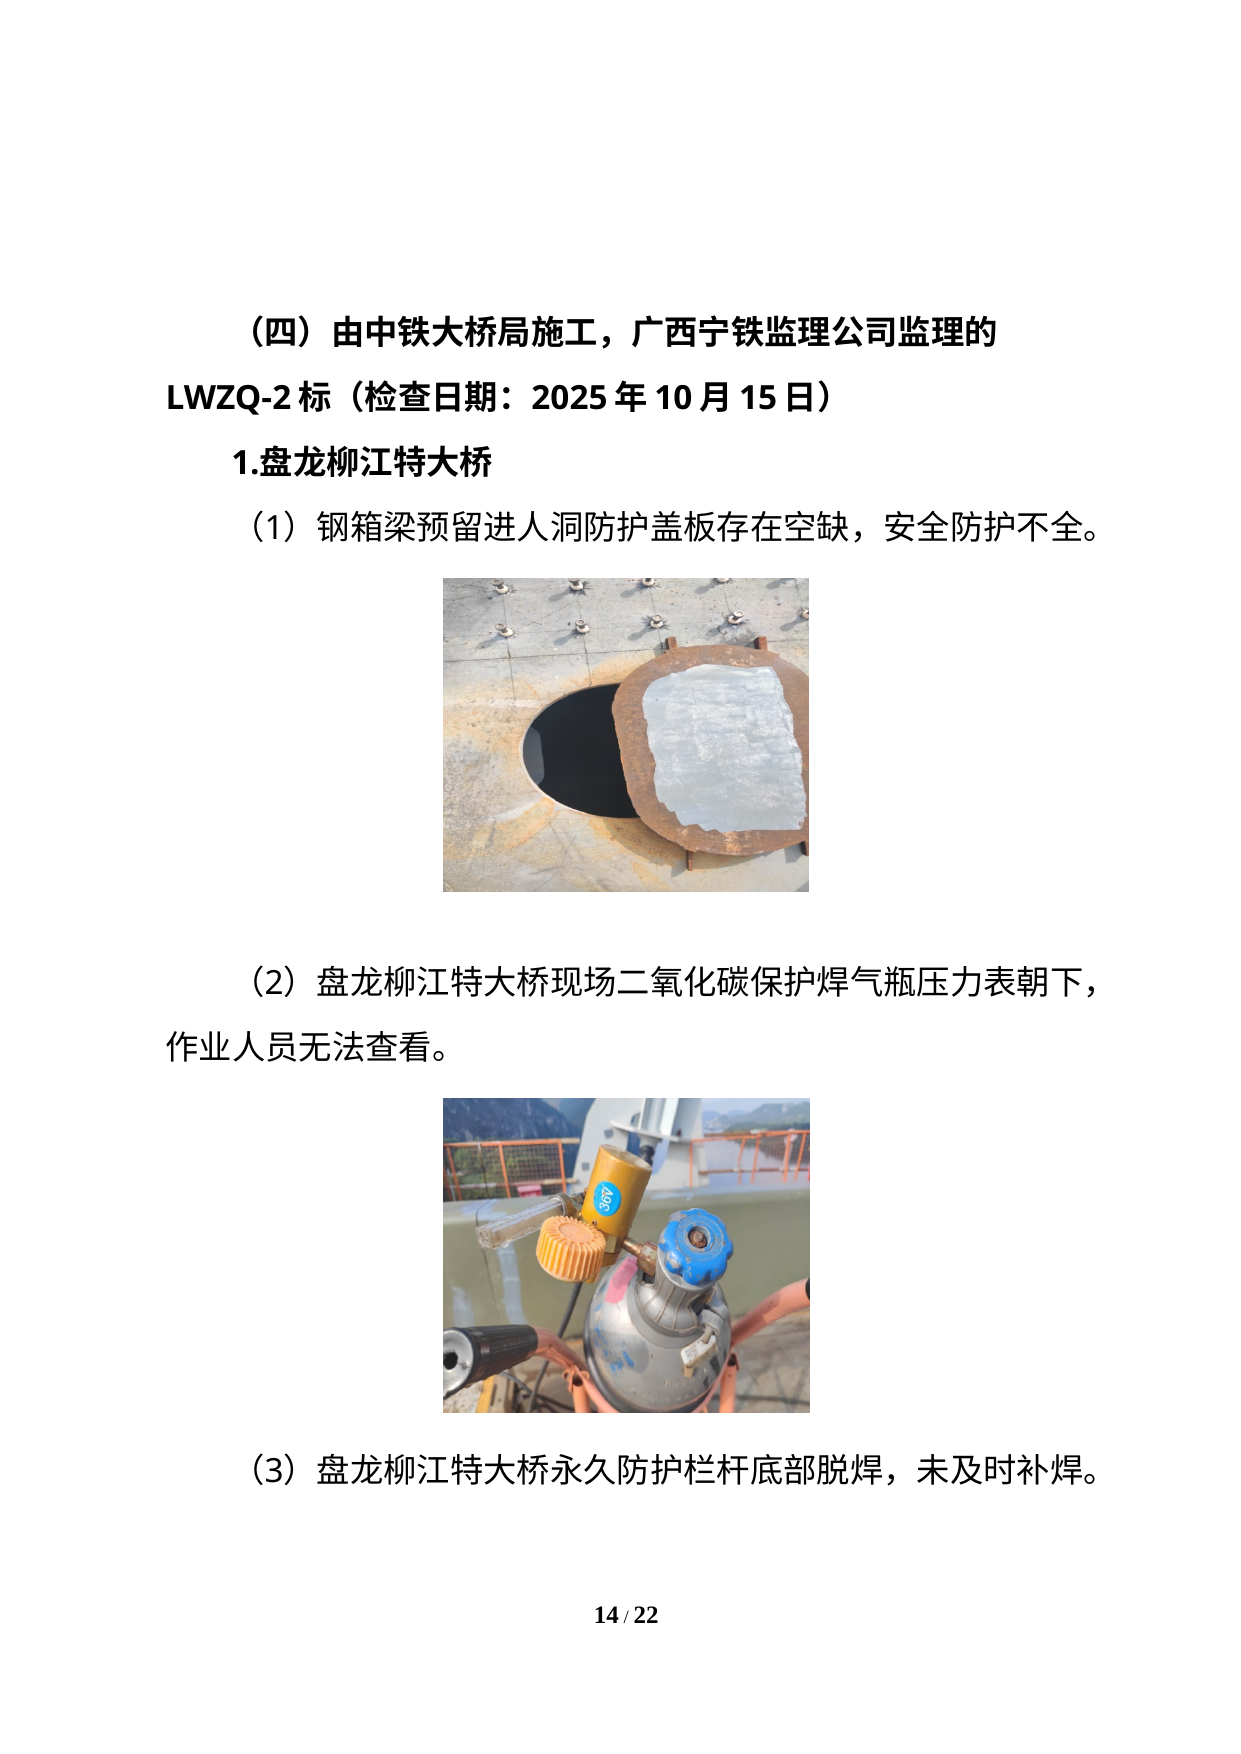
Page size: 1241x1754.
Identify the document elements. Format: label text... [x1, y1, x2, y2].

text 1.盘龙柳江特大桥 [165, 428, 1087, 493]
text （2）盘龙柳江特大桥现场二氧化碳保护焊气瓶压力表朝下，作业人员无法查看。 [165, 948, 1087, 1078]
text （1）钢箱梁预留进人洞防护盖板存在空缺，安全防护不全。 [165, 493, 1087, 558]
text （3）盘龙柳江特大桥永久防护栏杆底部脱焊，未及时补焊。 [165, 1435, 1087, 1500]
picture [443, 1098, 810, 1413]
text （四）由中铁大桥局施工，广西宁铁监理公司监理的LWZQ-2标（检查日期：2025年10月15日） [165, 298, 1087, 428]
picture [443, 578, 809, 892]
